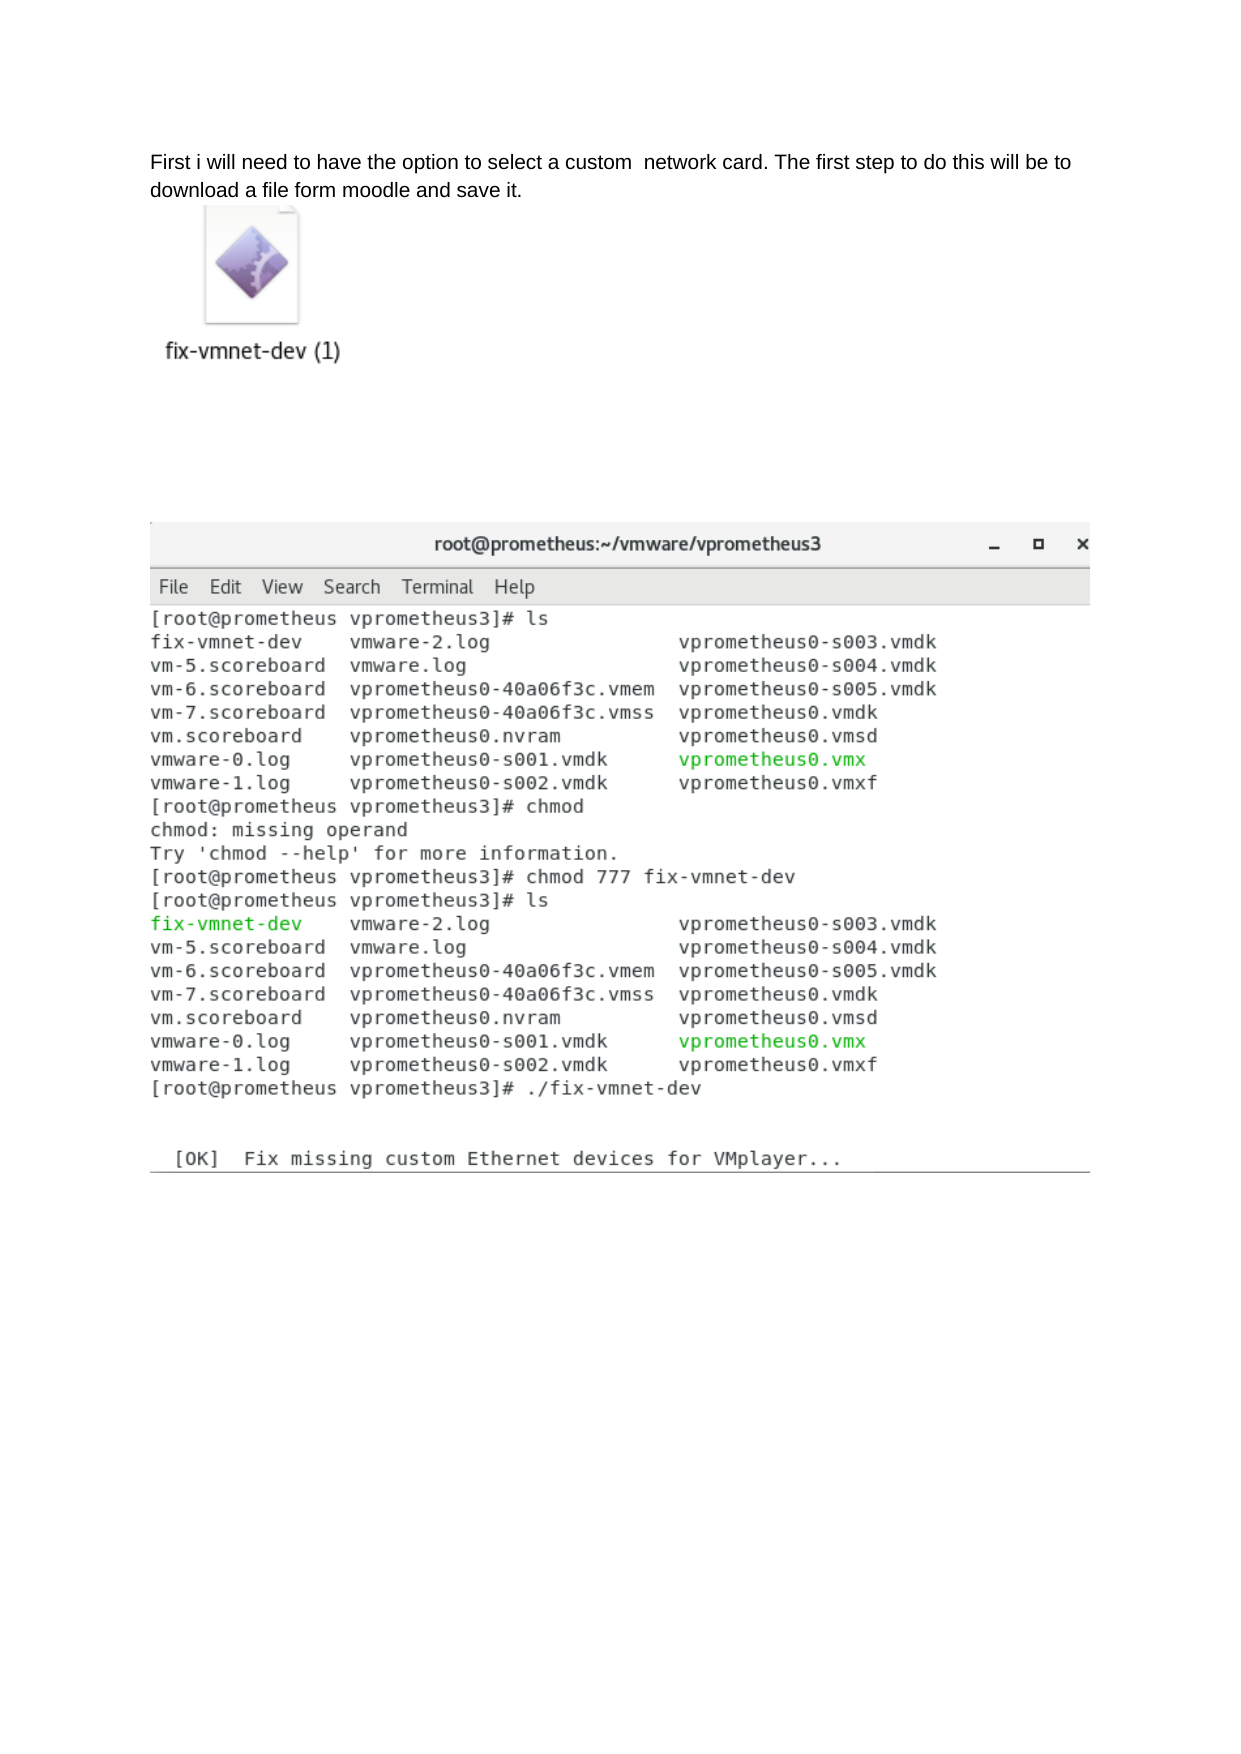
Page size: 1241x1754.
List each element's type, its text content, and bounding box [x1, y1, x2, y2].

picture [150, 522, 1091, 1173]
picture [150, 205, 389, 519]
text First i will need to have the option to select a custom network card. The first step to do this will be to download a file form moodle and save it. [150, 150, 1090, 201]
